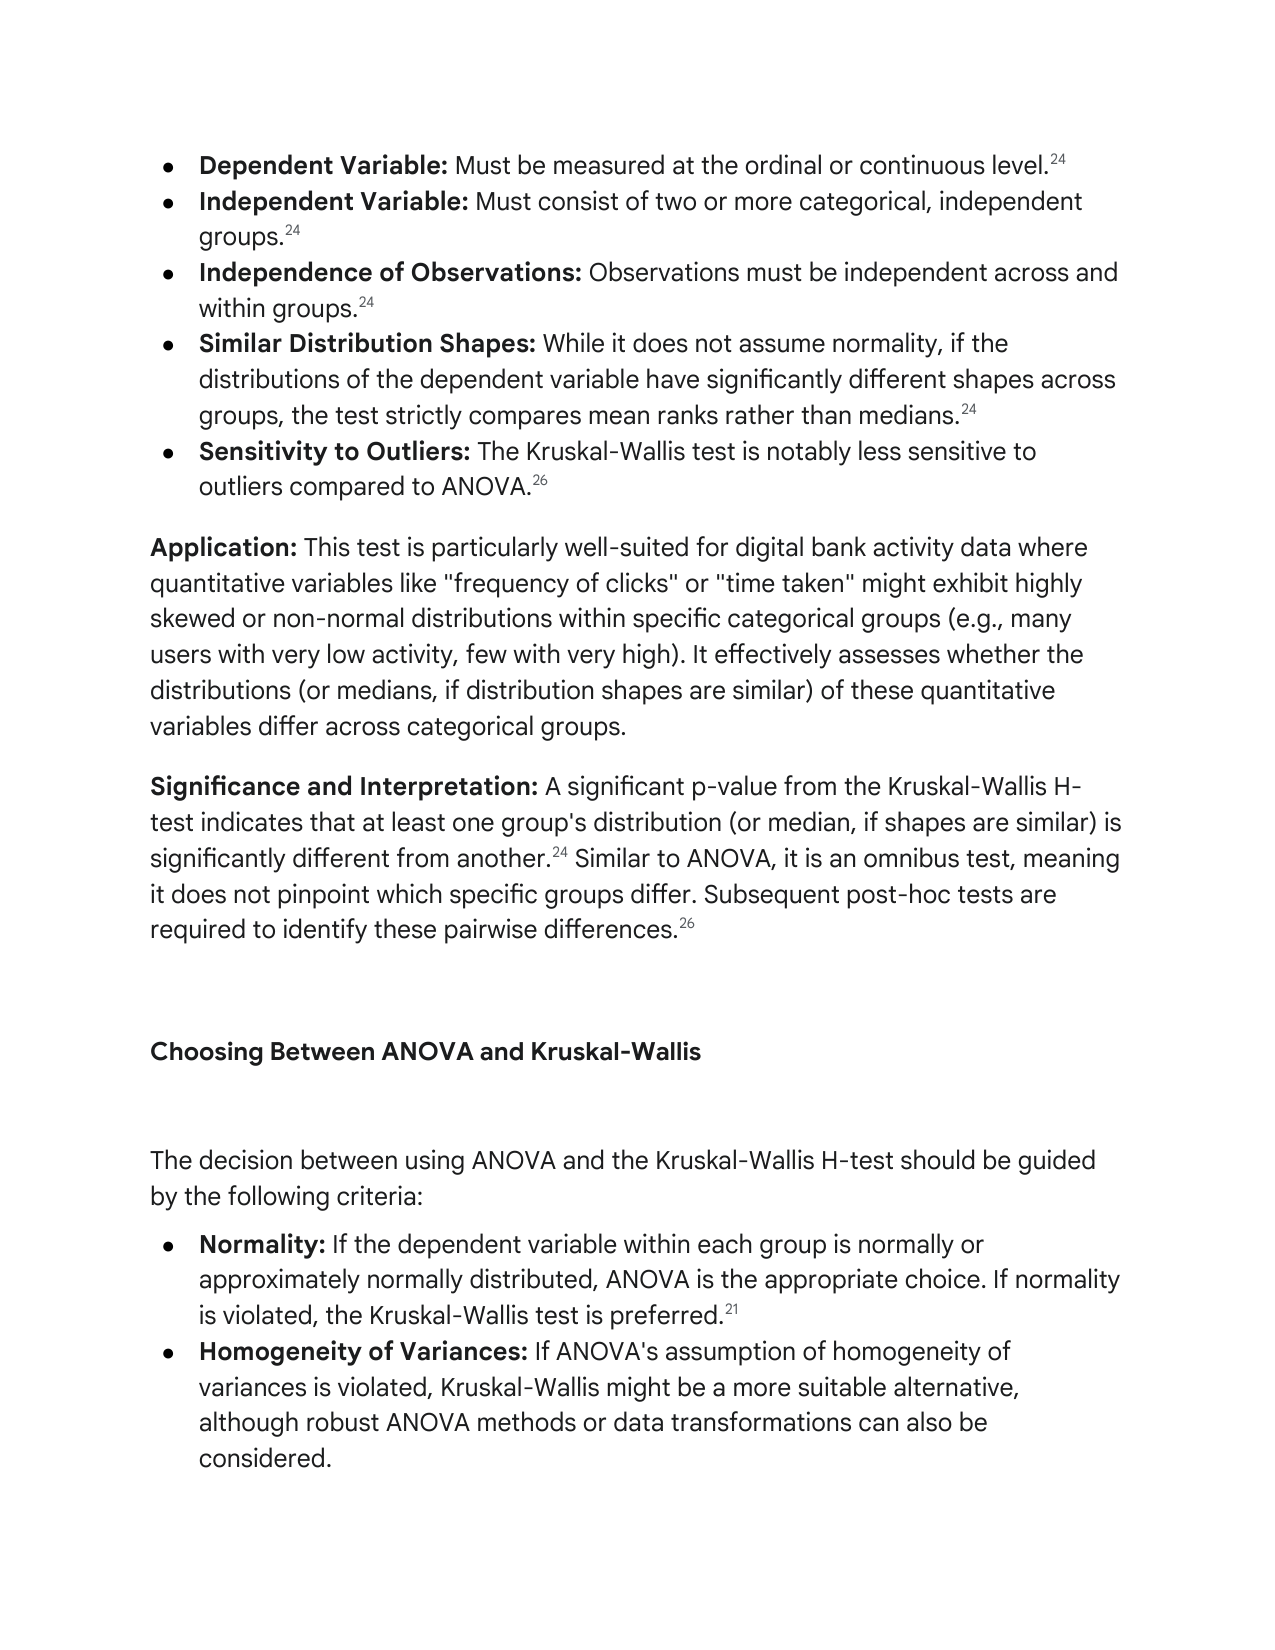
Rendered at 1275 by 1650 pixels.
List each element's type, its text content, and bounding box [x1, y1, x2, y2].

list Independent Variable: Must consist of two or more categorical, independent groups.24 [161, 186, 1125, 253]
list Homogeneity of Variances: If ANOVA's assumption of homogeneity of variances is violated, Kruskal-Wallis might be a more suitable alternative, although robust ANOVA methods or data transformations can also be considered. [161, 1336, 1125, 1475]
list Dependent Variable: Must be measured at the ordinal or continuous level.24 [161, 150, 1125, 181]
text Application: This test is particularly well-suited for digital bank activity data where quantitative variables like "frequency of clicks" or "time taken" might exhibit highly skewed or non-normal distributions within specific categorical groups (e.g., many users with very low activity, few with very high). It effectively assesses whether the distributions (or medians, if distribution shapes are similar) of these quantitative variables differ across categorical groups. [150, 532, 1125, 742]
text Significance and Interpretation: A significant p-value from the Kruskal-Wallis H-test indicates that at least one group's distribution (or median, if shapes are similar) is significantly different from another.24 Similar to ANOVA, it is an omnibus test, meaning it does not pinpoint which specific groups differ. Subsequent post-hoc tests are required to identify these pairwise differences.26 [150, 772, 1125, 946]
list Independence of Observations: Observations must be independent across and within groups.24 [161, 257, 1125, 324]
list Sensitivity to Outliers: The Kruskal-Wallis test is notably less sensitive to outliers compared to ANOVA.26 [161, 436, 1125, 503]
text The decision between using ANOVA and the Kruskal-Wallis H-test should be guided by the following criteria: [150, 1145, 1125, 1212]
list Similar Distribution Shapes: While it does not assume normality, if the distributions of the dependent variable have significantly different shapes across groups, the test strictly compares mean ranks rather than medians.24 [161, 329, 1125, 431]
list Normality: If the dependent variable within each group is normally or approximately normally distributed, ANOVA is the appropriate choice. If normality is violated, the Kruskal-Wallis test is preferred.21 [161, 1229, 1125, 1332]
subtitle Choosing Between ANOVA and Kruskal-Wallis [150, 1036, 1125, 1067]
